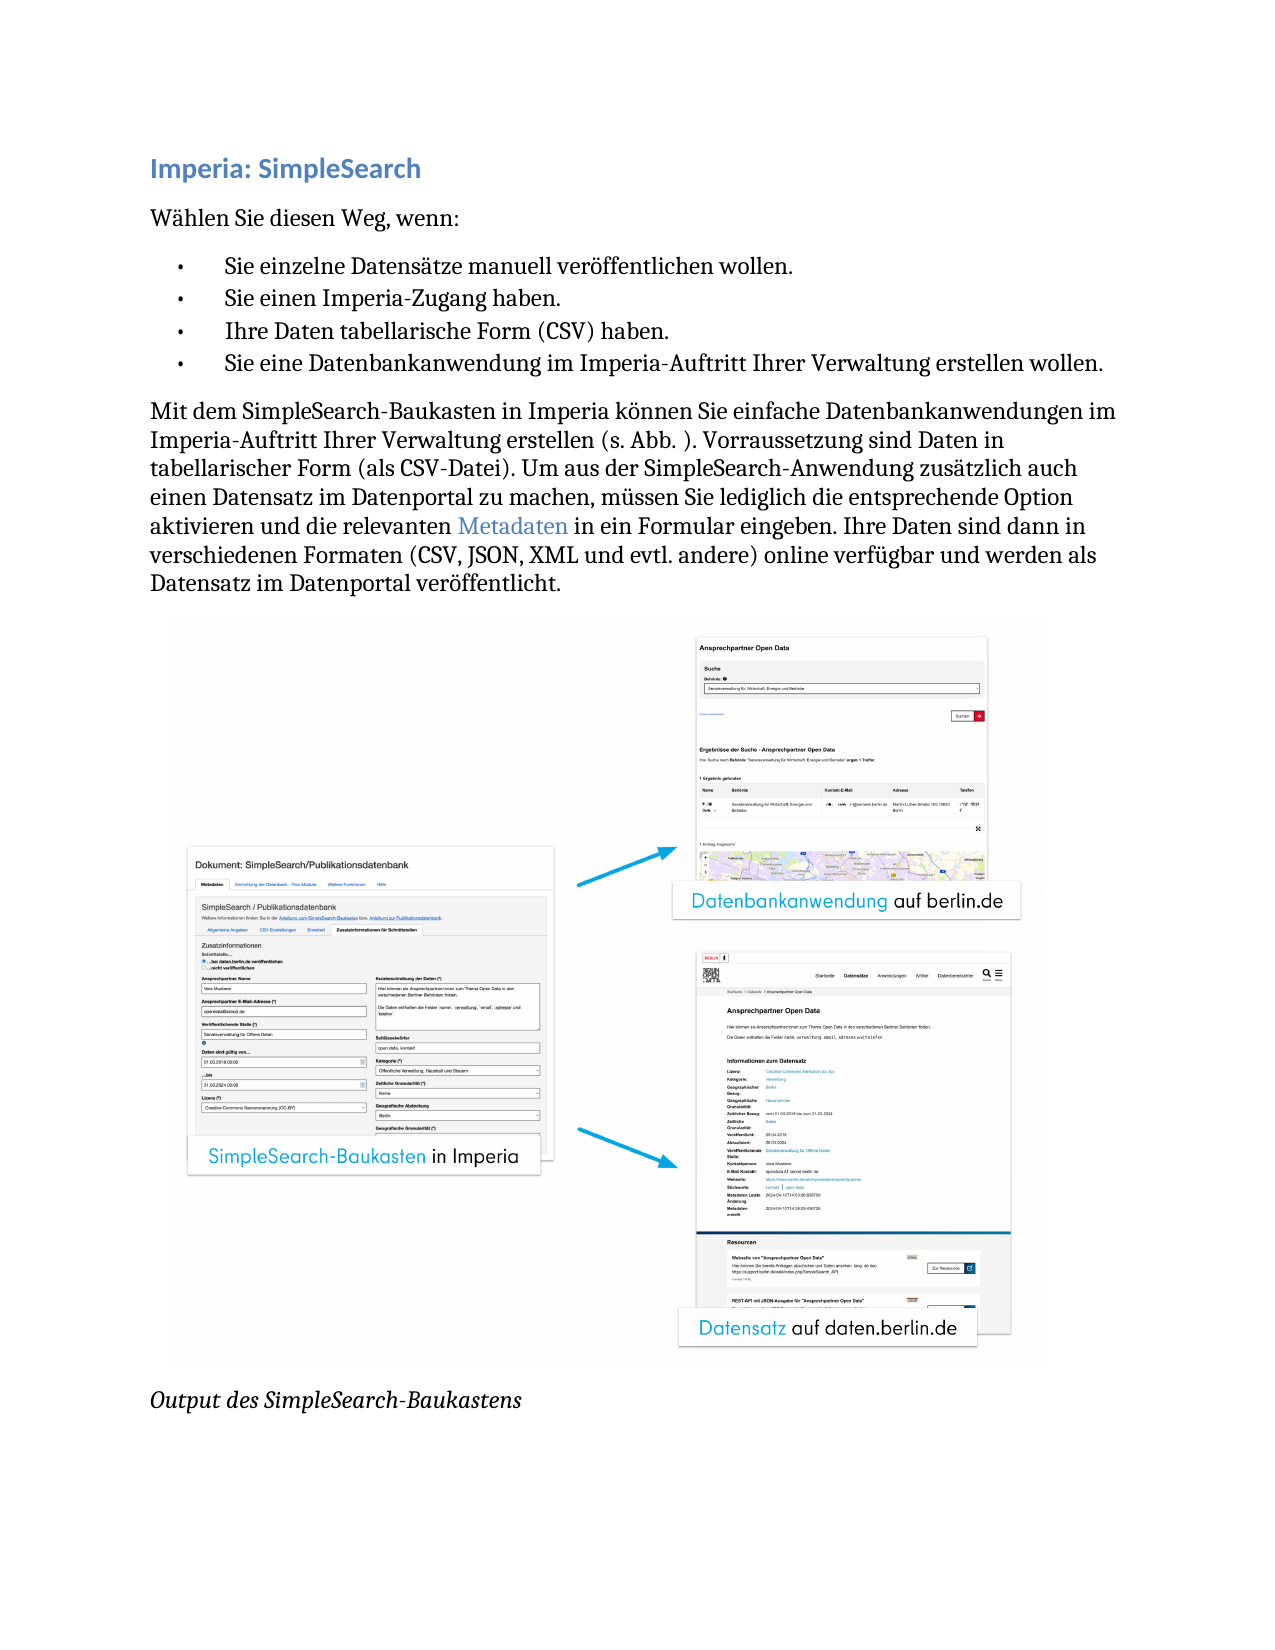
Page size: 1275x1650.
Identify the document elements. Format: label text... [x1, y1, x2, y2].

list Sie einen Imperia-Zugang haben. [175, 284, 1125, 313]
list Sie eine Datenbankanwendung im Imperia-Auftritt Ihrer Verwaltung erstellen wollen. [175, 349, 1125, 378]
text Output des SimpleSearch-Baukastens [150, 1386, 1125, 1415]
subtitle Imperia: SimpleSearch [150, 150, 1125, 186]
list Sie einzelne Datensätze manuell veröffentlichen wollen. [175, 252, 1125, 281]
text Mit dem SimpleSearch-Baukasten in Imperia können Sie einfache Datenbankanwendungen im Imperia-Auftritt Ihrer Verwaltung erstellen (s. Abb. ). Vorraussetzung sind Daten in tabellarischer Form (als CSV-Datei). Um aus der SimpleSearch-Anwendung zusätzlich auch einen Datensatz im Datenportal zu machen, müssen Sie lediglich die entsprechende Option aktivieren und die relevanten Metadaten in ein Formular eingeben. Ihre Daten sind dann in verschiedenen Formaten (CSV, JSON, XML und evtl. andere) online verfügbar und werden als Datensatz im Datenportal veröffentlicht. [150, 397, 1125, 598]
list Ihre Daten tabellarische Form (CSV) haben. [175, 317, 1125, 346]
picture [168, 616, 1044, 1366]
text Wählen Sie diesen Weg, wenn: [150, 204, 1125, 233]
